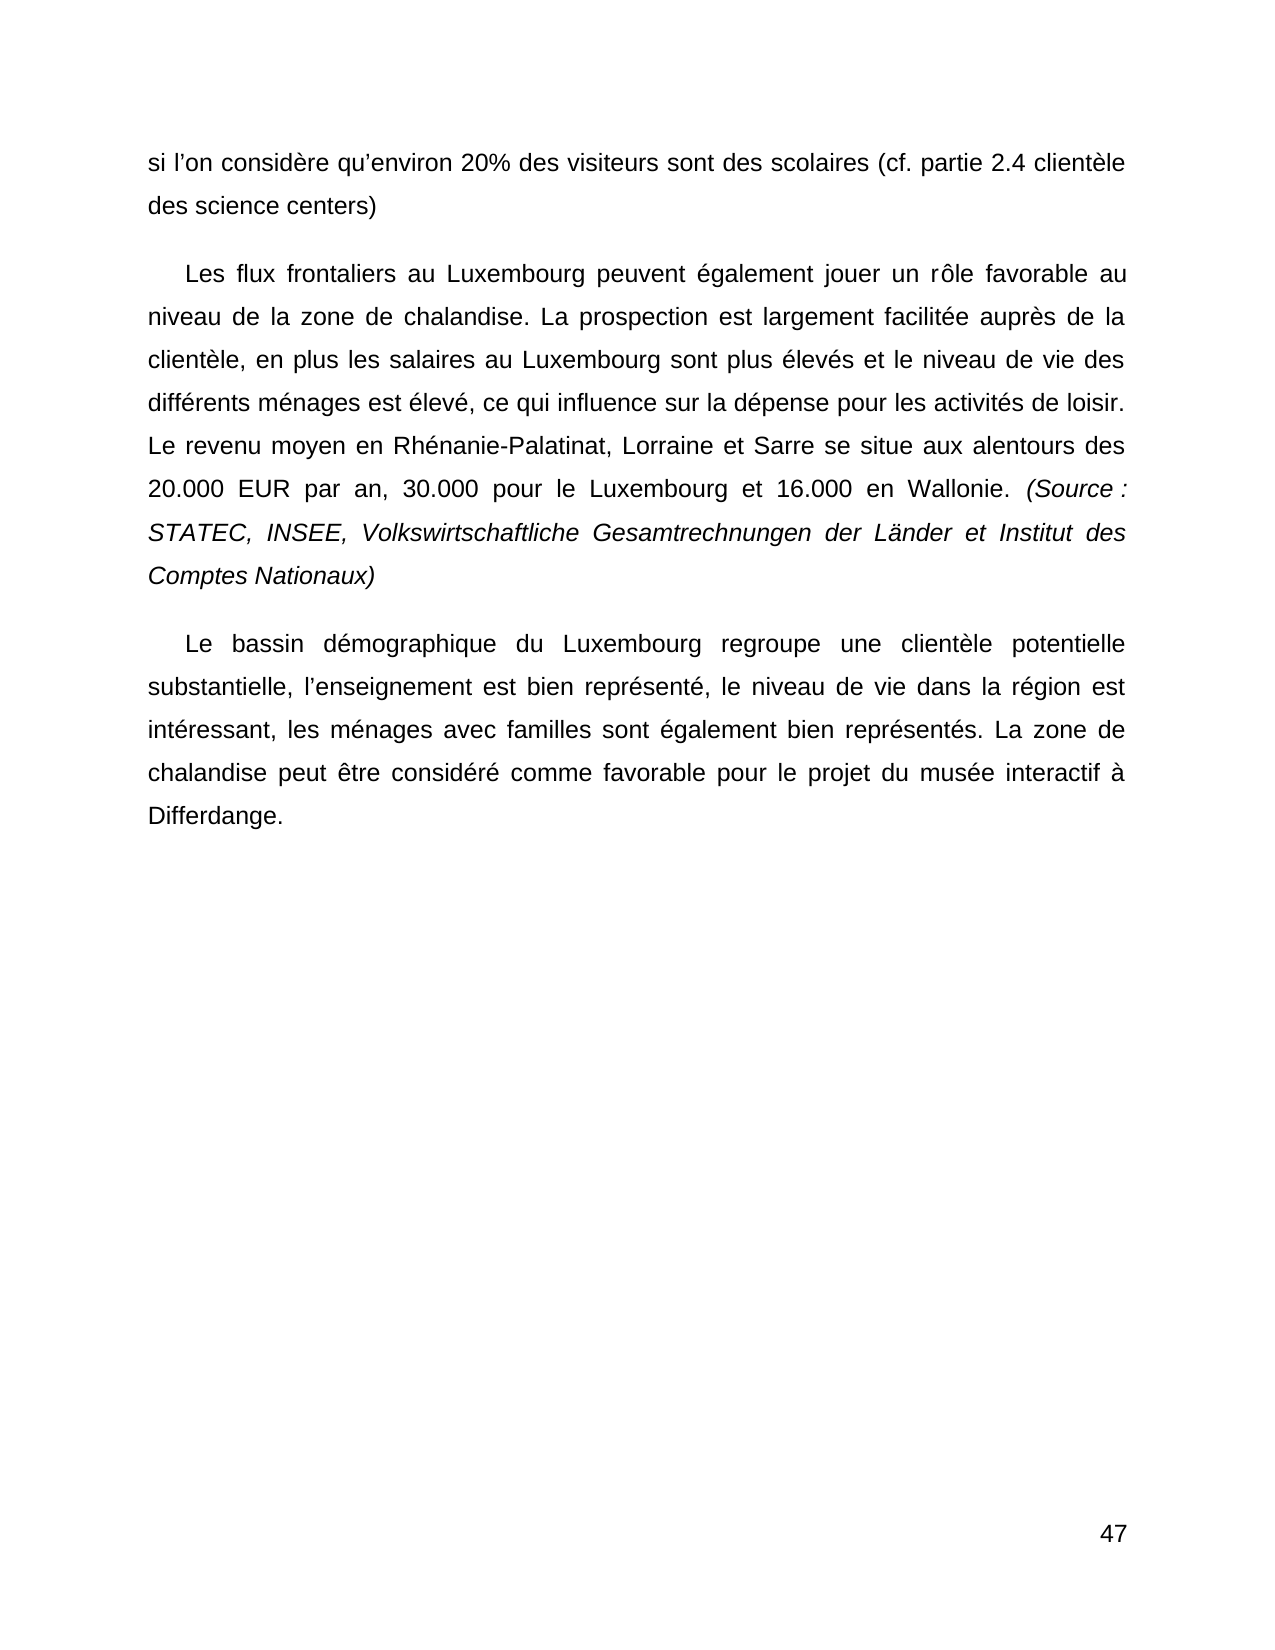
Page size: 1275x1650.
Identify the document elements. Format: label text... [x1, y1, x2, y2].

text Le bassin démographique du Luxembourg regroupe une clientèle potentielle substantielle, l’enseignement est bien représenté, le niveau de vie dans la région est intéressant, les ménages avec familles sont également bien représentés. La zone de chalandise peut être considéré comme favorable pour le projet du musée interactif à Differdange. [148, 629, 1127, 830]
text Les flux frontaliers au Luxembourg peuvent également jouer un rôle favorable au niveau de la zone de chalandise. La prospection est largement facilitée auprès de la clientèle, en plus les salaires au Luxembourg sont plus élevés et le niveau de vie des différents ménages est élevé, ce qui influence sur la dépense pour les activités de loisir. Le revenu moyen en Rhénanie-Palatinat, Lorraine et Sarre se situe aux alentours des 20.000 EUR par an, 30.000 pour le Luxembourg et 16.000 en Wallonie. (Source : STATEC, INSEE, Volkswirtschaftliche Gesamtrechnungen der Länder et Institut des Comptes Nationaux) [148, 259, 1127, 589]
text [148, 148, 1127, 219]
